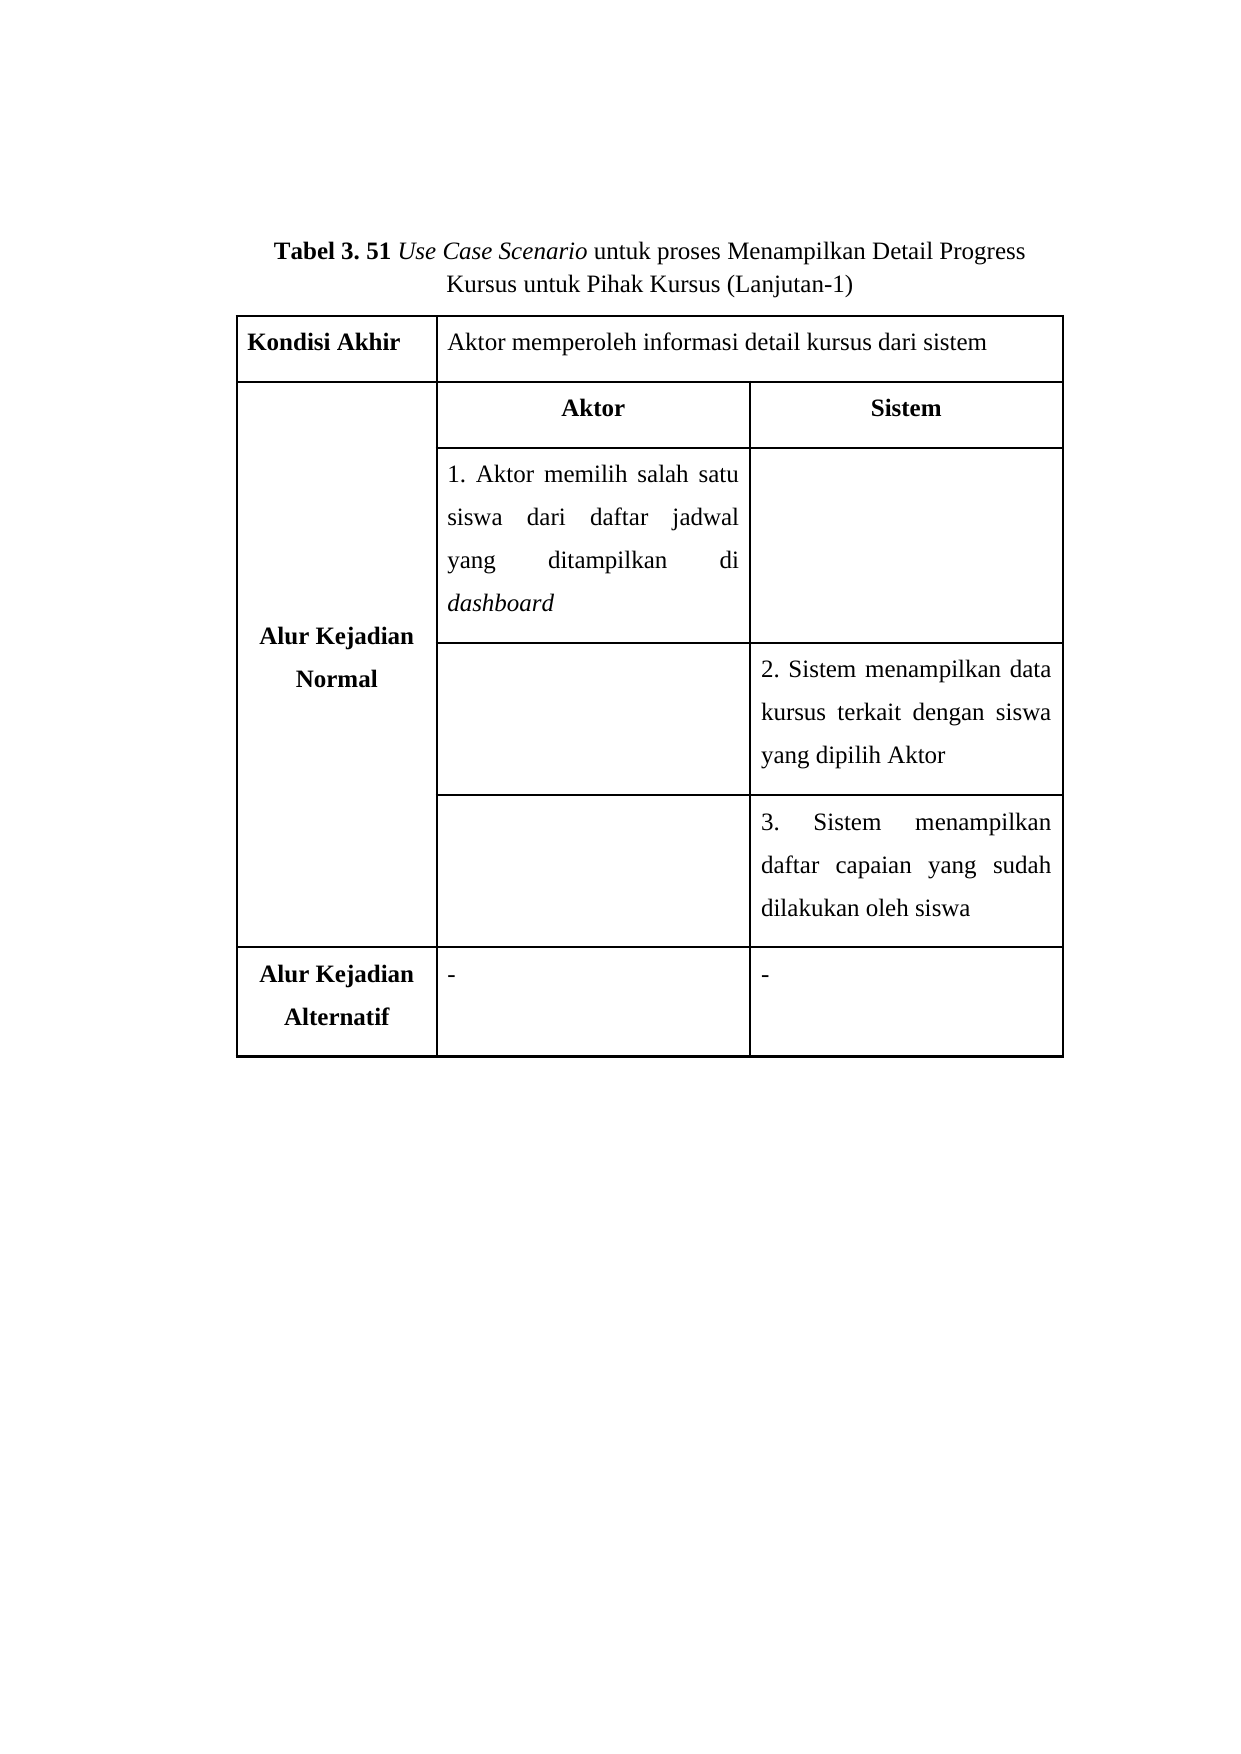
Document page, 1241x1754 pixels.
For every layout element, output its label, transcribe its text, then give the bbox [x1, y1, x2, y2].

table_cell 1. Aktor memilih salah satu siswa dari daftar jadwal yang ditampilkan di dashboard [438, 449, 749, 642]
table_cell [438, 796, 749, 946]
table_cell Sistem [751, 383, 1062, 447]
table_cell [438, 644, 749, 794]
table_cell Aktor [438, 383, 749, 447]
table_cell 2. Sistem menampilkan data kursus terkait dengan siswa yang dipilih Aktor [751, 644, 1062, 794]
table_cell - [751, 948, 1062, 1055]
table_cell 3. Sistem menampilkan daftar capaian yang sudah dilakukan oleh siswa [751, 796, 1062, 946]
table_header Kondisi Akhir [238, 317, 436, 381]
table_cell Alur Kejadian Alternatif [238, 948, 436, 1055]
table_cell [751, 449, 1062, 642]
table_header Aktor memperoleh informasi detail kursus dari sistem [438, 317, 1062, 381]
text Tabel 3. Use Case Scenario untuk proses Menampilkan Detail Progress Kursus untuk Pihak Kursus (Lanjutan-1) [236, 236, 1063, 298]
table_cell - [438, 948, 749, 1055]
table_cell Alur Kejadian Normal [238, 383, 436, 946]
